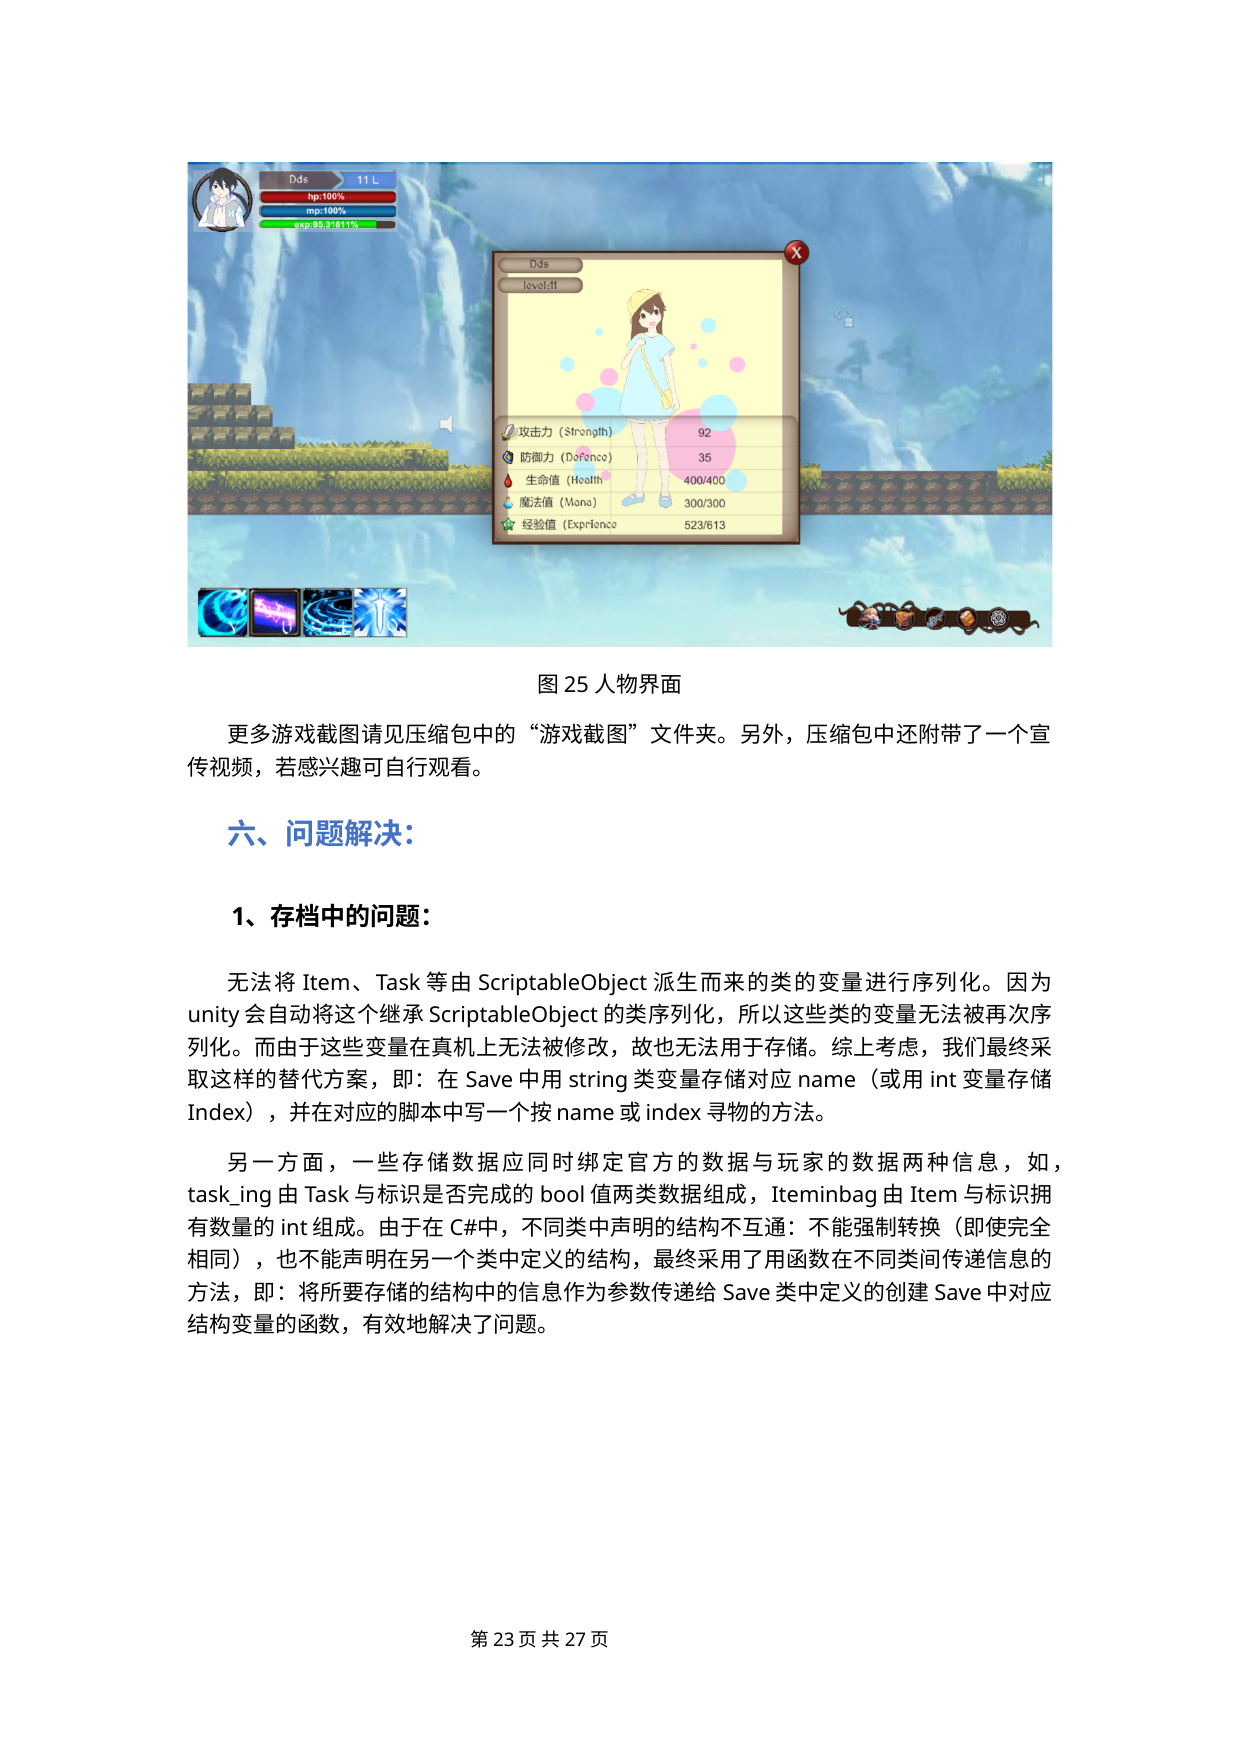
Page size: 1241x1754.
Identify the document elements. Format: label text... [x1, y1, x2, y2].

list 问题解决： [187, 799, 1053, 864]
text 另一方面，一些存储数据应同时绑定官方的数据与玩家的数据两种信息，如，task_ing由Task与标识是否完成的bool值两类数据组成，Iteminbag由Item与标识拥有数量的int组成。由于在C#中，不同类中声明的结构不互通：不能强制转换（即使完全相同），也不能声明在另一个类中定义的结构，最终采用了用函数在不同类间传递信息的方法，即：将所要存储的结构中的信息作为参数传递给Save类中定义的创建Save中对应结构变量的函数，有效地解决了问题。 [187, 1177, 1053, 1339]
list 存档中的问题： [187, 882, 1053, 947]
list 图25 人物界面 [494, 667, 1053, 699]
list 更多游戏截图请见压缩包中的“游戏截图”文件夹。另外，压缩包中还附带了一个宣传视频，若感兴趣可自行观看。 [187, 717, 1053, 782]
text 另一方面，一些存储数据应同时绑定官方的数据与玩家的数据两种信息，如，task_ing由Task与标识是否完成的bool值两类数据组成，Iteminbag由Item与标识拥有数量的int组成。由于在C#中，不同类中声明的结构不互通：不能强制转换（即使完全相同），也不能声明在另一个类中定义的结构，最终采用了用函数在不同类间传递信息的方法，即：将所要存储的结构中的信息作为参数传递给Save类中定义的创建Save中对应结构变量的函数，有效地解决了问题。 [187, 1144, 1053, 1191]
picture [187, 162, 1053, 647]
text 无法将Item、Task等由ScriptableObject派生而来的类的变量进行序列化。因为unity会自动将这个继承ScriptableObject的类序列化，所以这些类的变量无法被再次序列化。而由于这些变量在真机上无法被修改，故也无法用于存储。综上考虑，我们最终采取这样的替代方案，即：在Save中用string类变量存储对应name（或用int变量存储Index），并在对应的脚本中写一个按name或index寻物的方法。 [187, 964, 1053, 1127]
